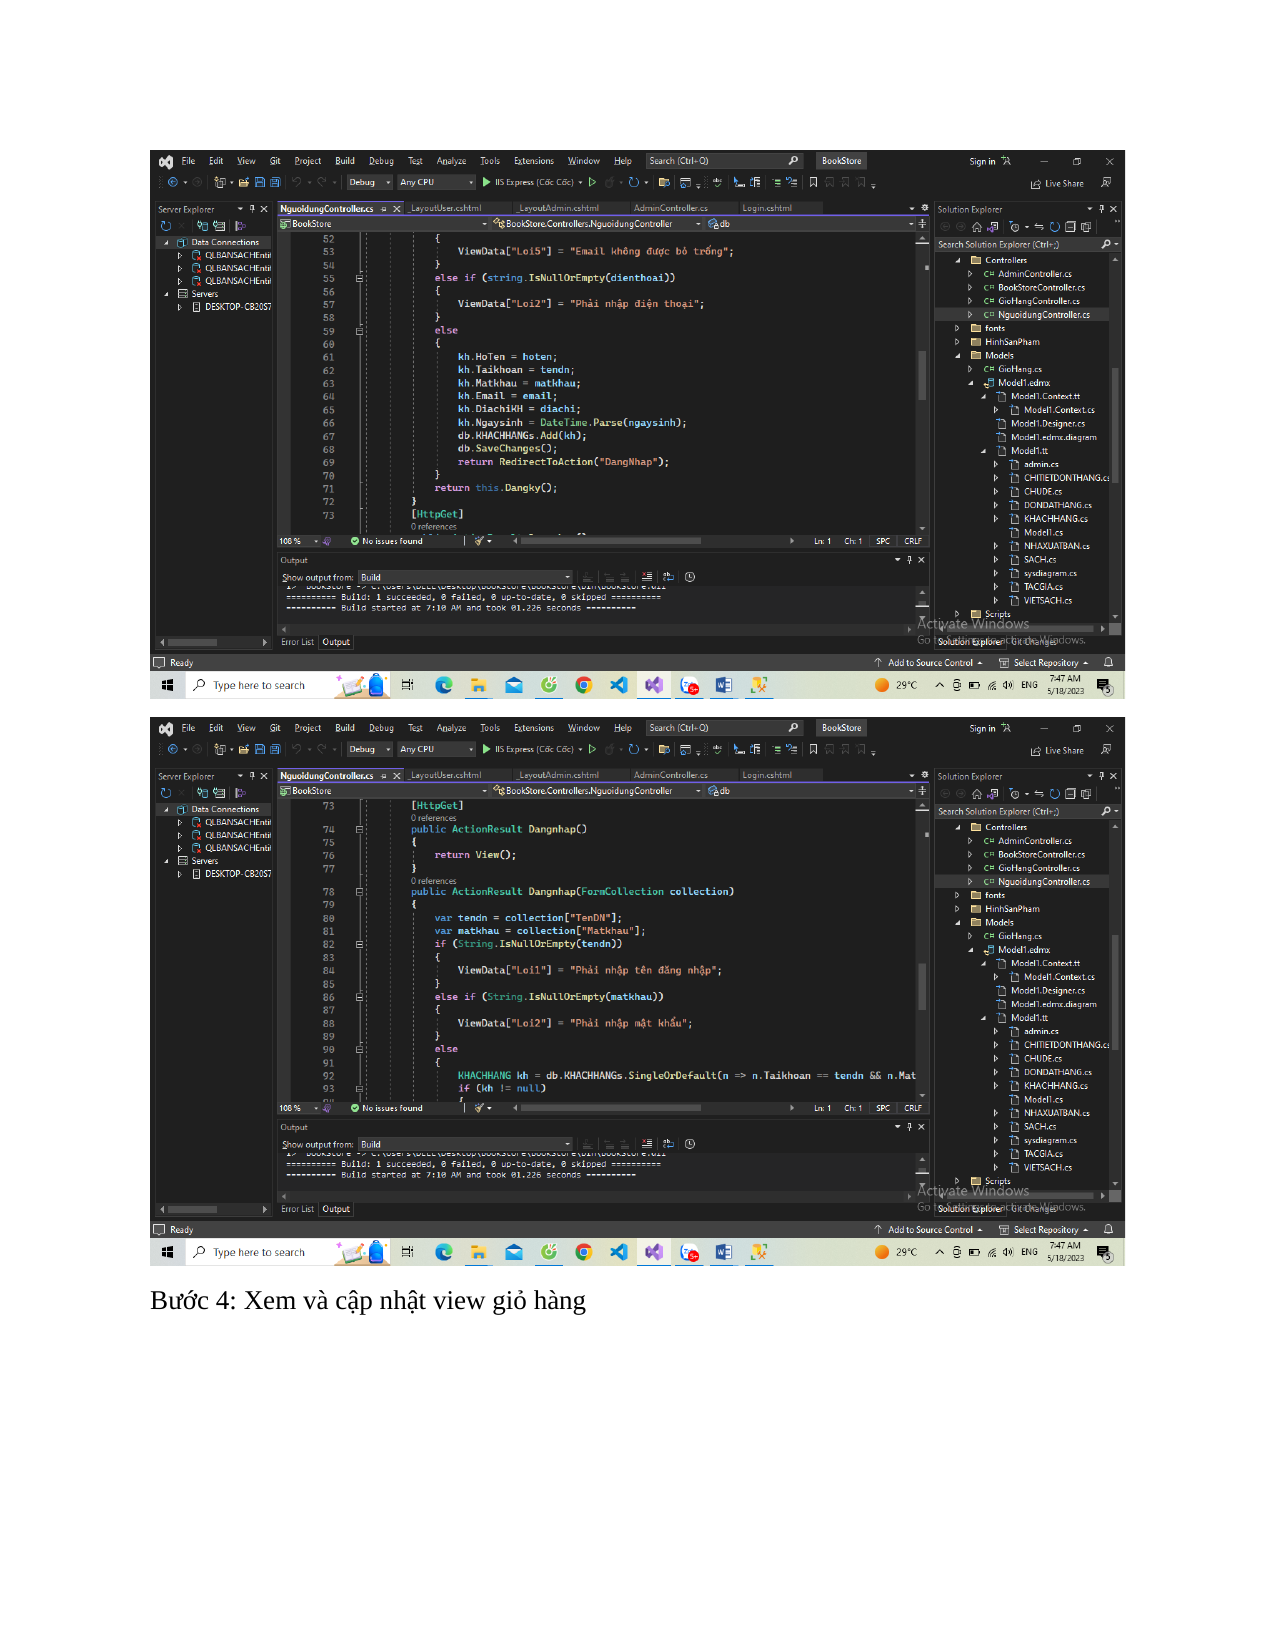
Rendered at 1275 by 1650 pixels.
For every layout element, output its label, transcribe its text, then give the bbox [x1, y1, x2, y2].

picture [150, 717, 1125, 1266]
text Bước 4: Xem và cập nhật view giỏ hàng [150, 1284, 1125, 1315]
picture [150, 150, 1125, 699]
